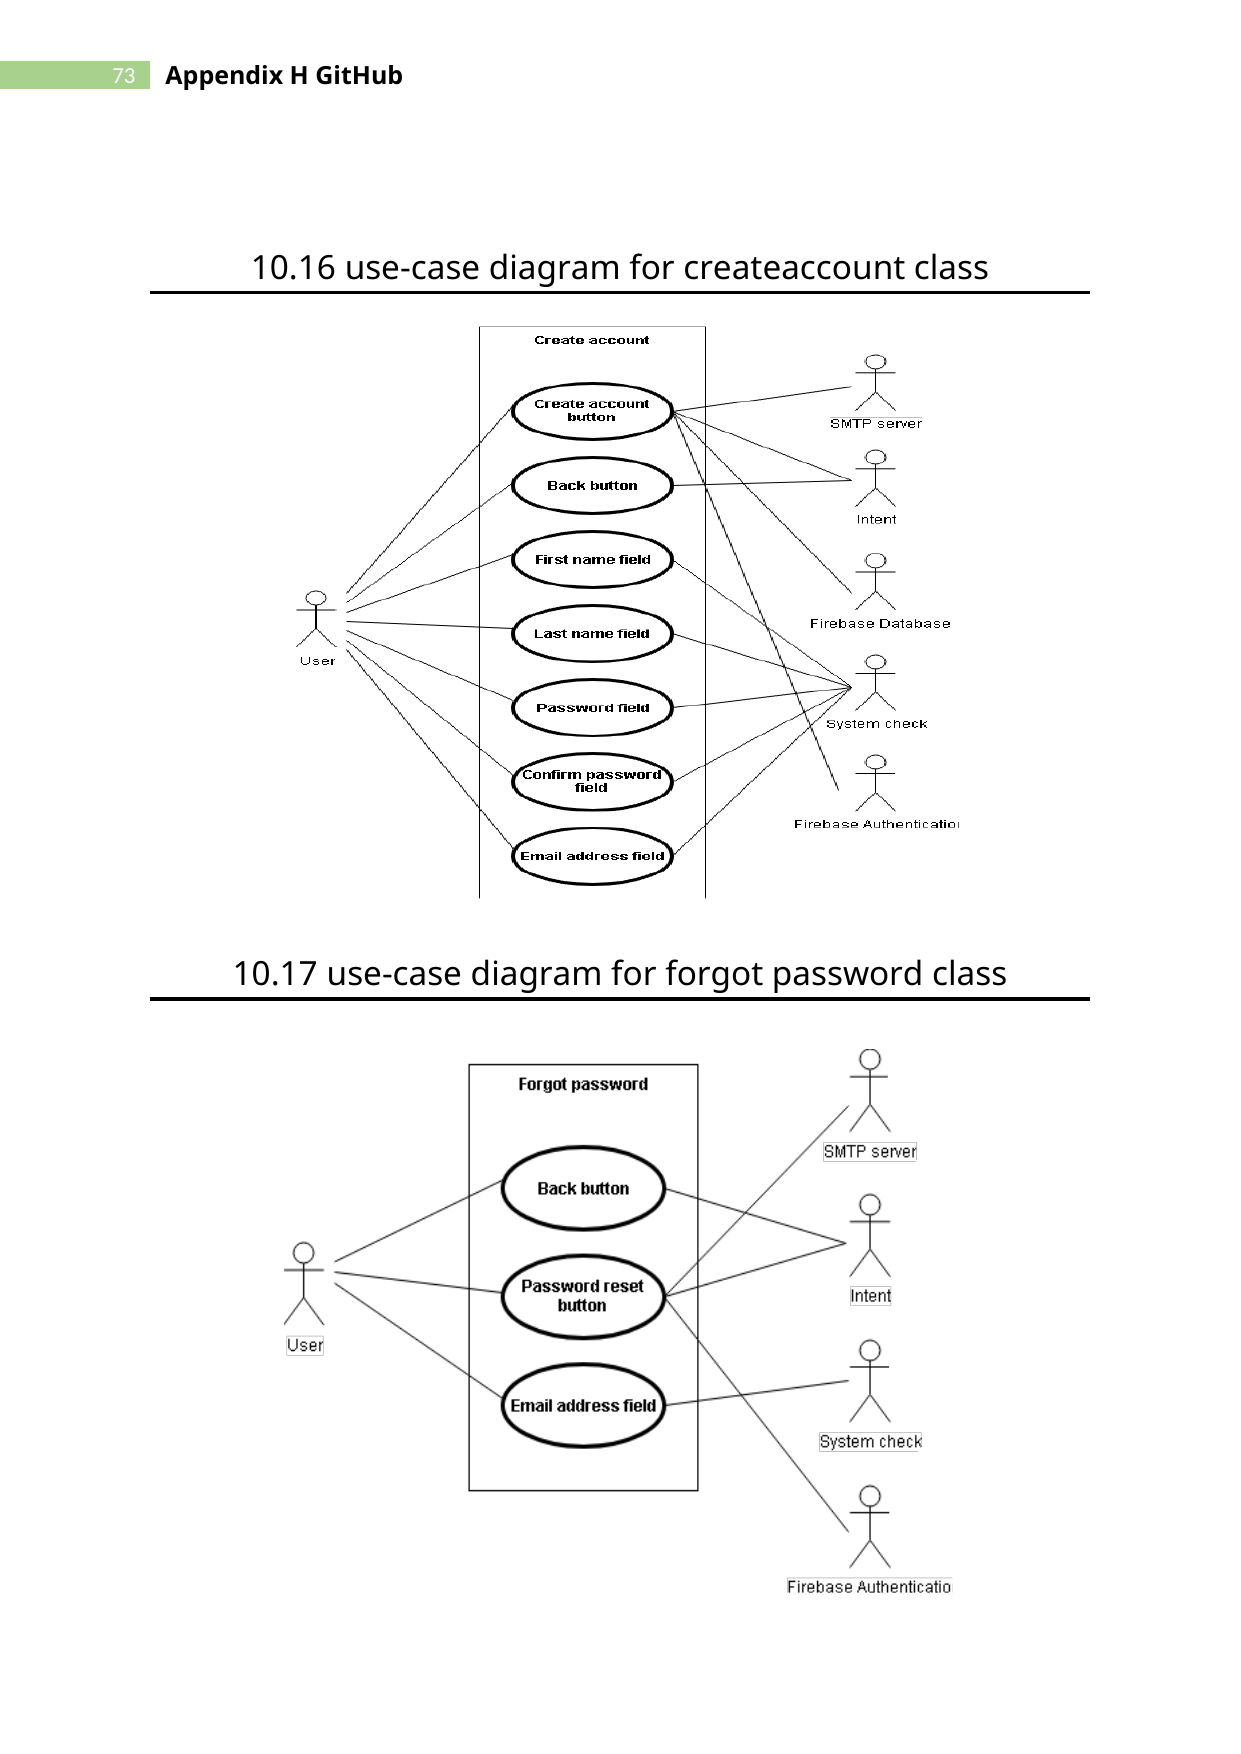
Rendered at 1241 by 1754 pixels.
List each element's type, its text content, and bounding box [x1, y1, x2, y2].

picture [296, 326, 959, 899]
subtitle use-case diagram for forgot password class [150, 950, 1090, 997]
subtitle use-case diagram for createaccount class [150, 244, 1090, 291]
picture [283, 1049, 953, 1593]
